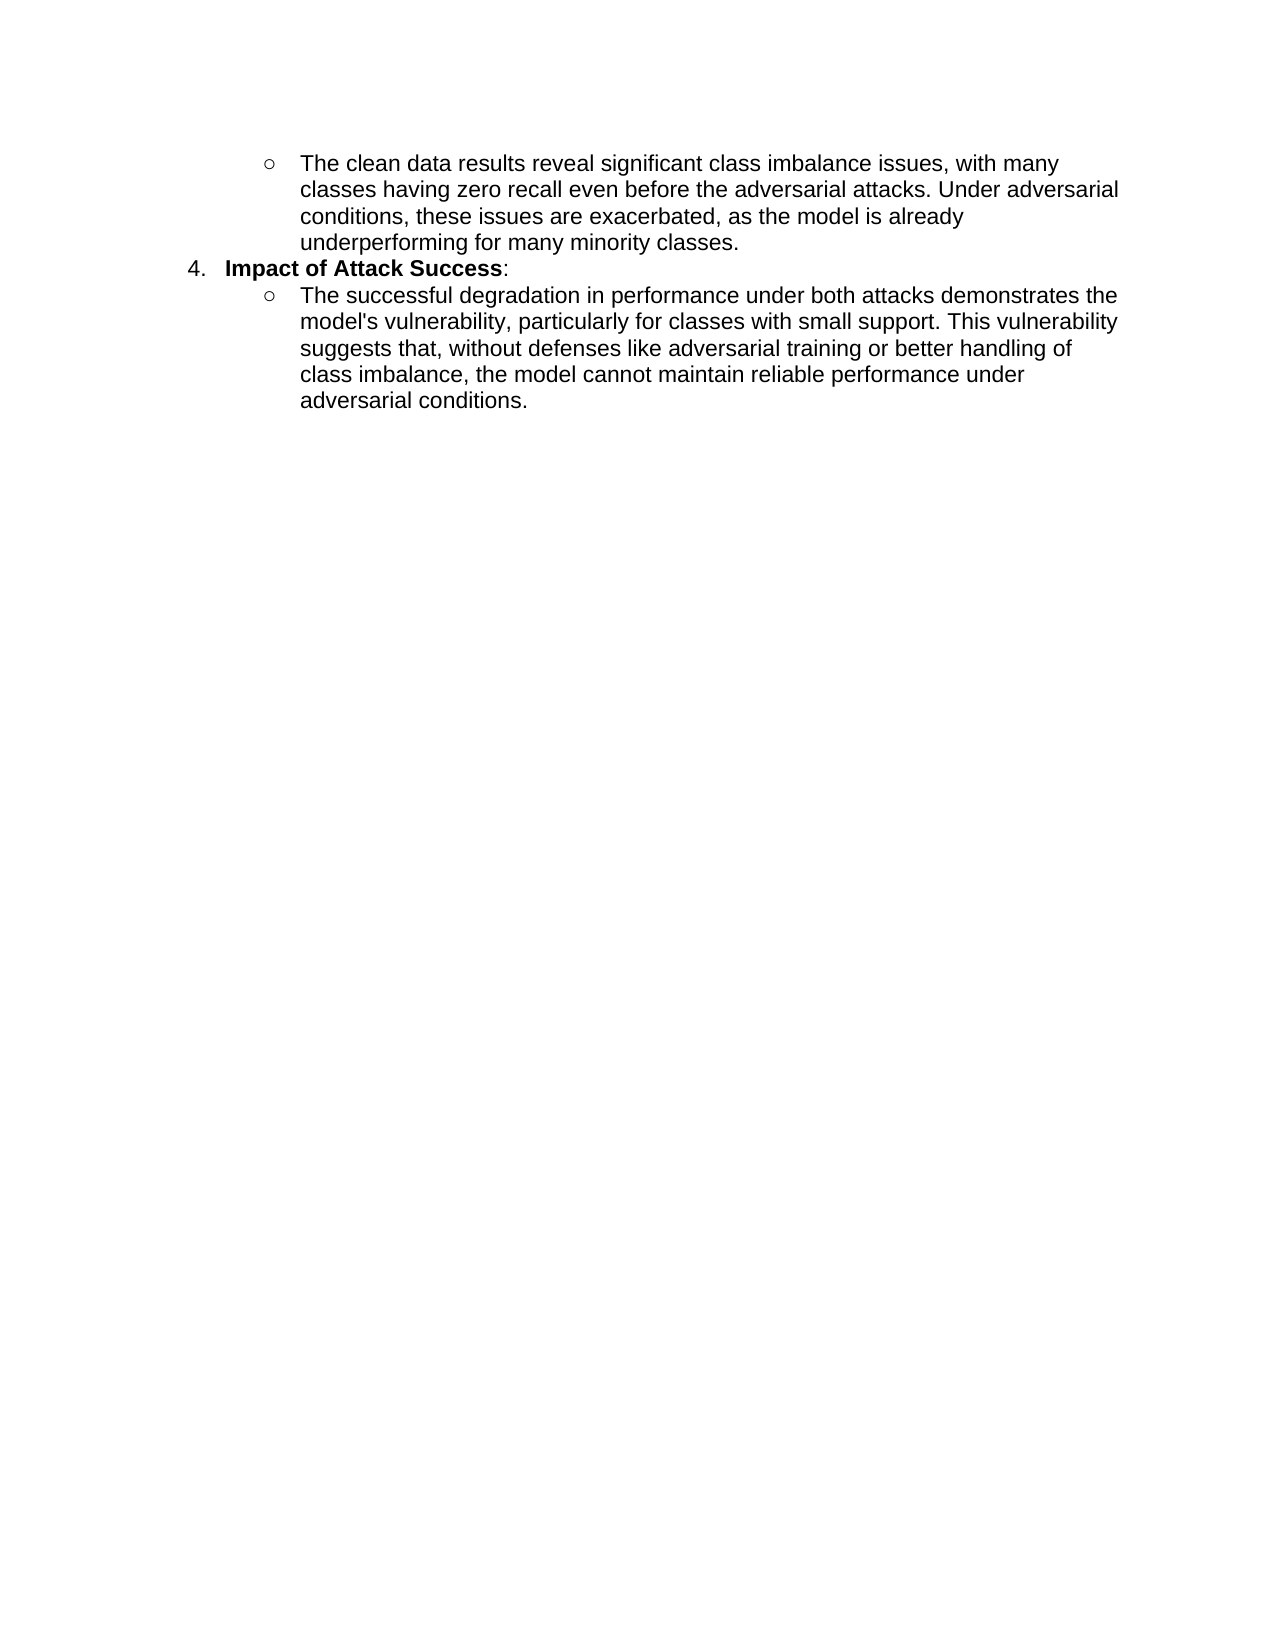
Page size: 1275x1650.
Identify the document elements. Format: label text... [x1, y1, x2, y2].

list Impact of Attack Success: [187, 255, 1125, 282]
list The clean data results reveal significant class imbalance issues, with many classes having zero recall even before the adversarial attacks. Under adversarial conditions, these issues are exacerbated, as the model is already underperforming for many minority classes. [262, 150, 1125, 255]
list The successful degradation in performance under both attacks demonstrates the model's vulnerability, particularly for classes with small support. This vulnerability suggests that, without defenses like adversarial training or better handling of class imbalance, the model cannot maintain reliable performance under adversarial conditions. [262, 282, 1125, 413]
